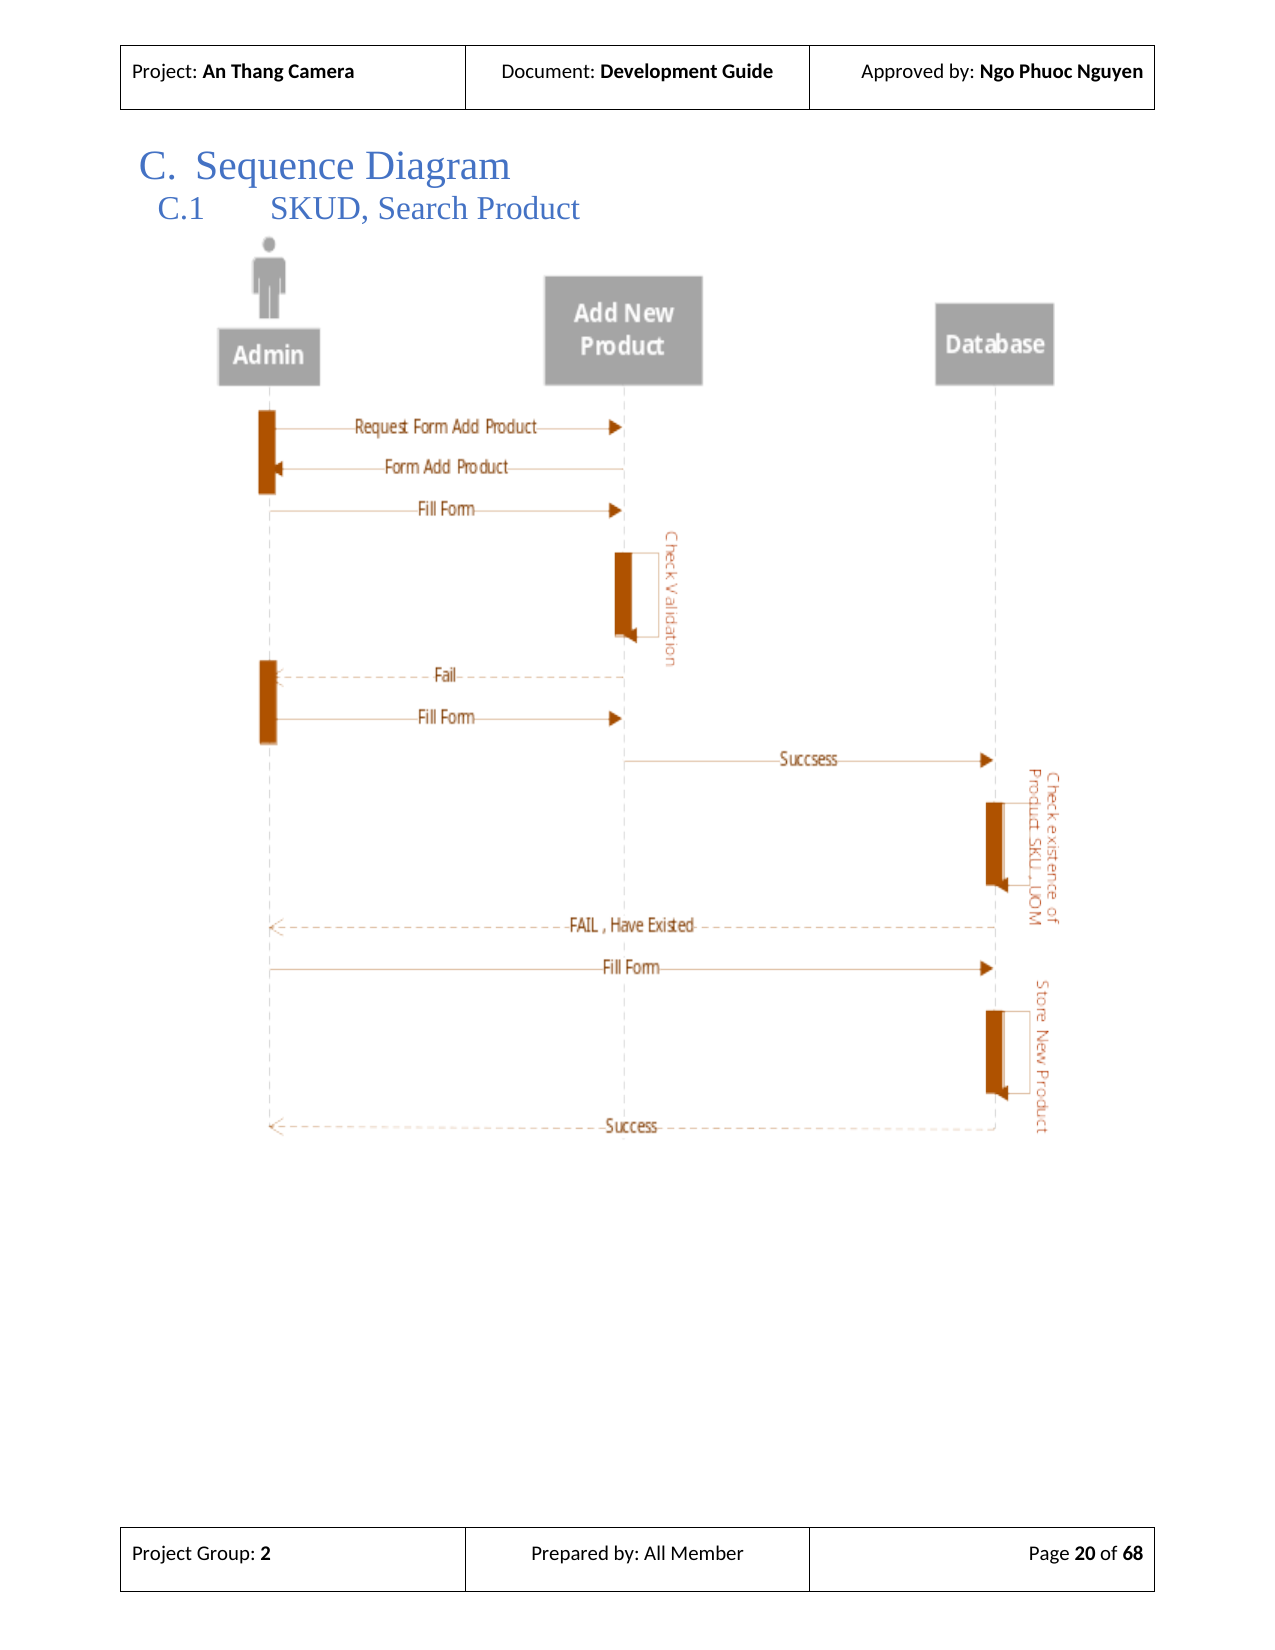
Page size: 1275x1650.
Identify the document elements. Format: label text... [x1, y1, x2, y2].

list SKUD, Search Product [157, 188, 1155, 227]
list Sequence Diagram [139, 141, 1155, 188]
